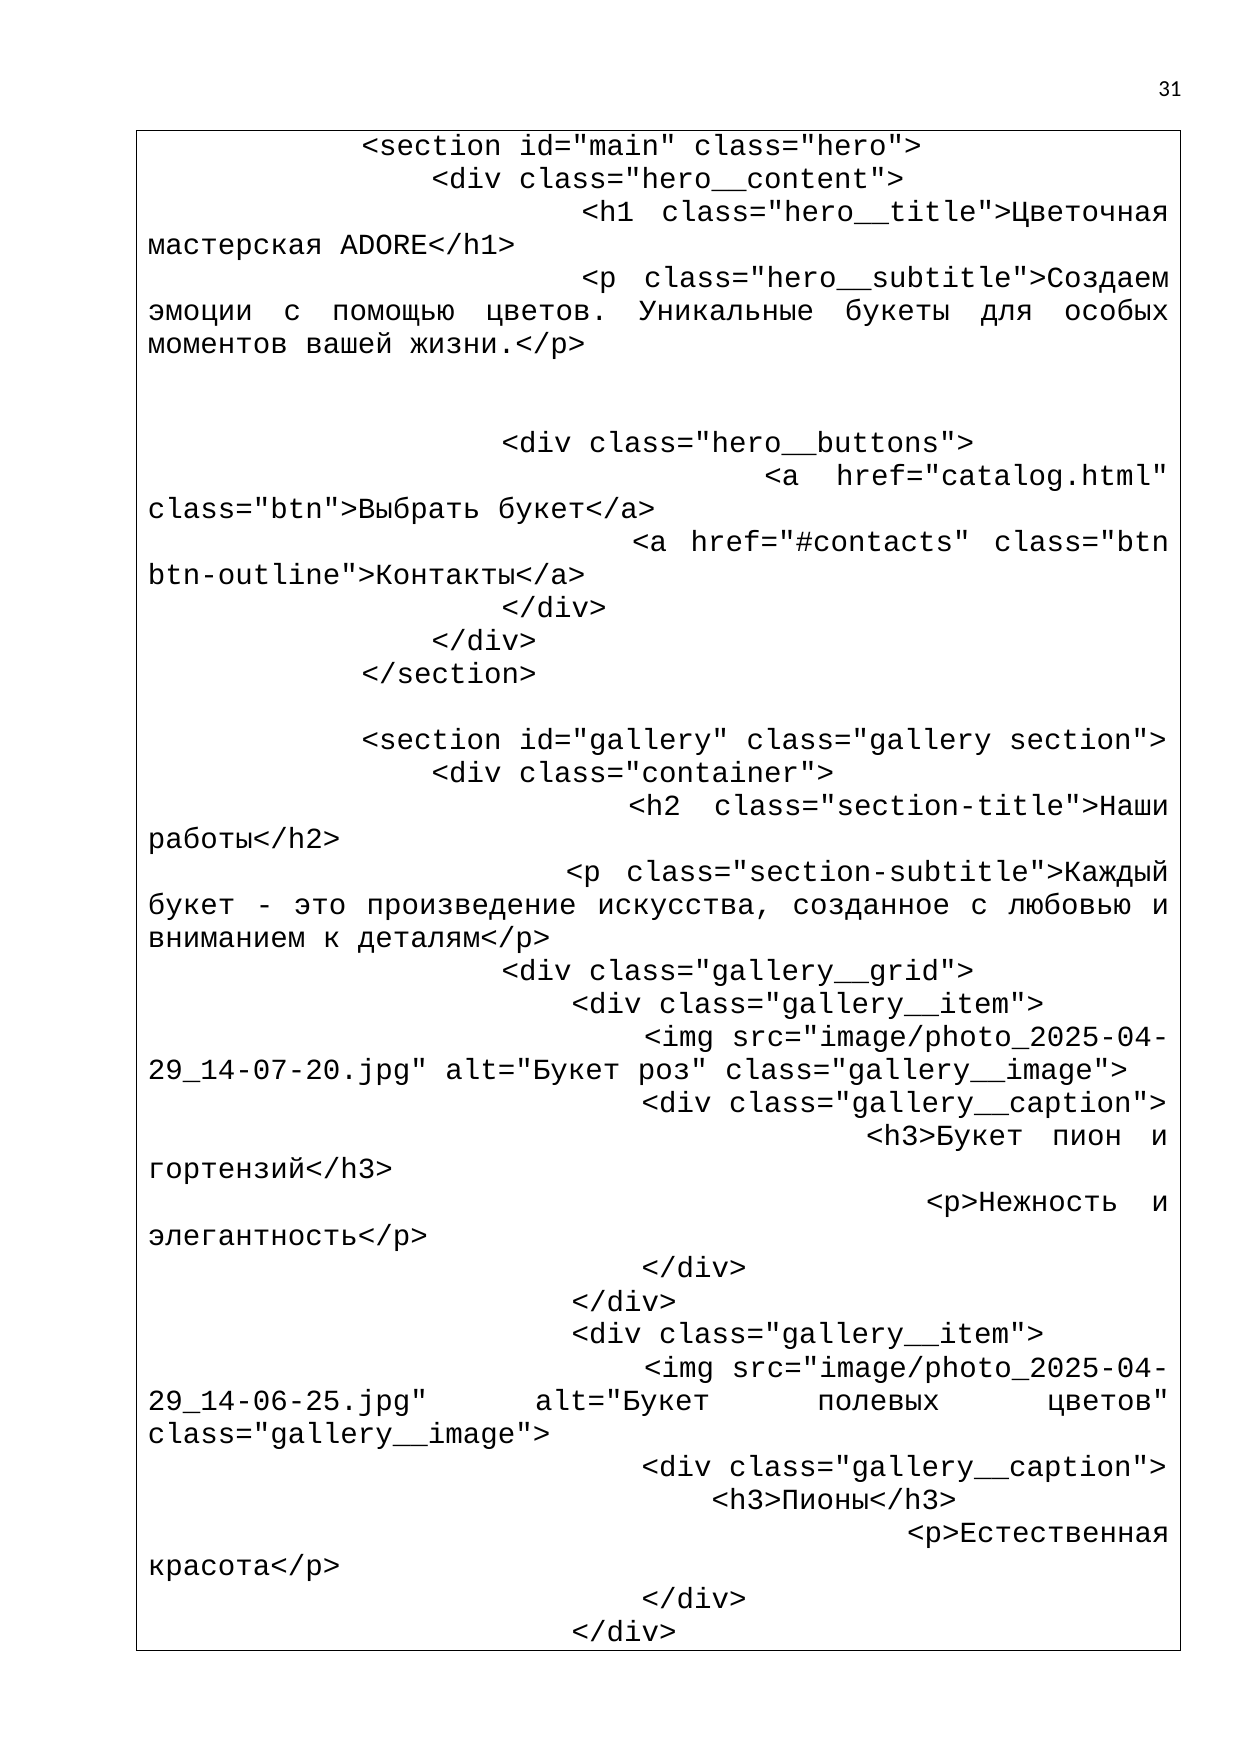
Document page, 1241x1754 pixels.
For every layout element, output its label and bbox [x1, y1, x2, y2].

table_header [137, 131, 1180, 1650]
